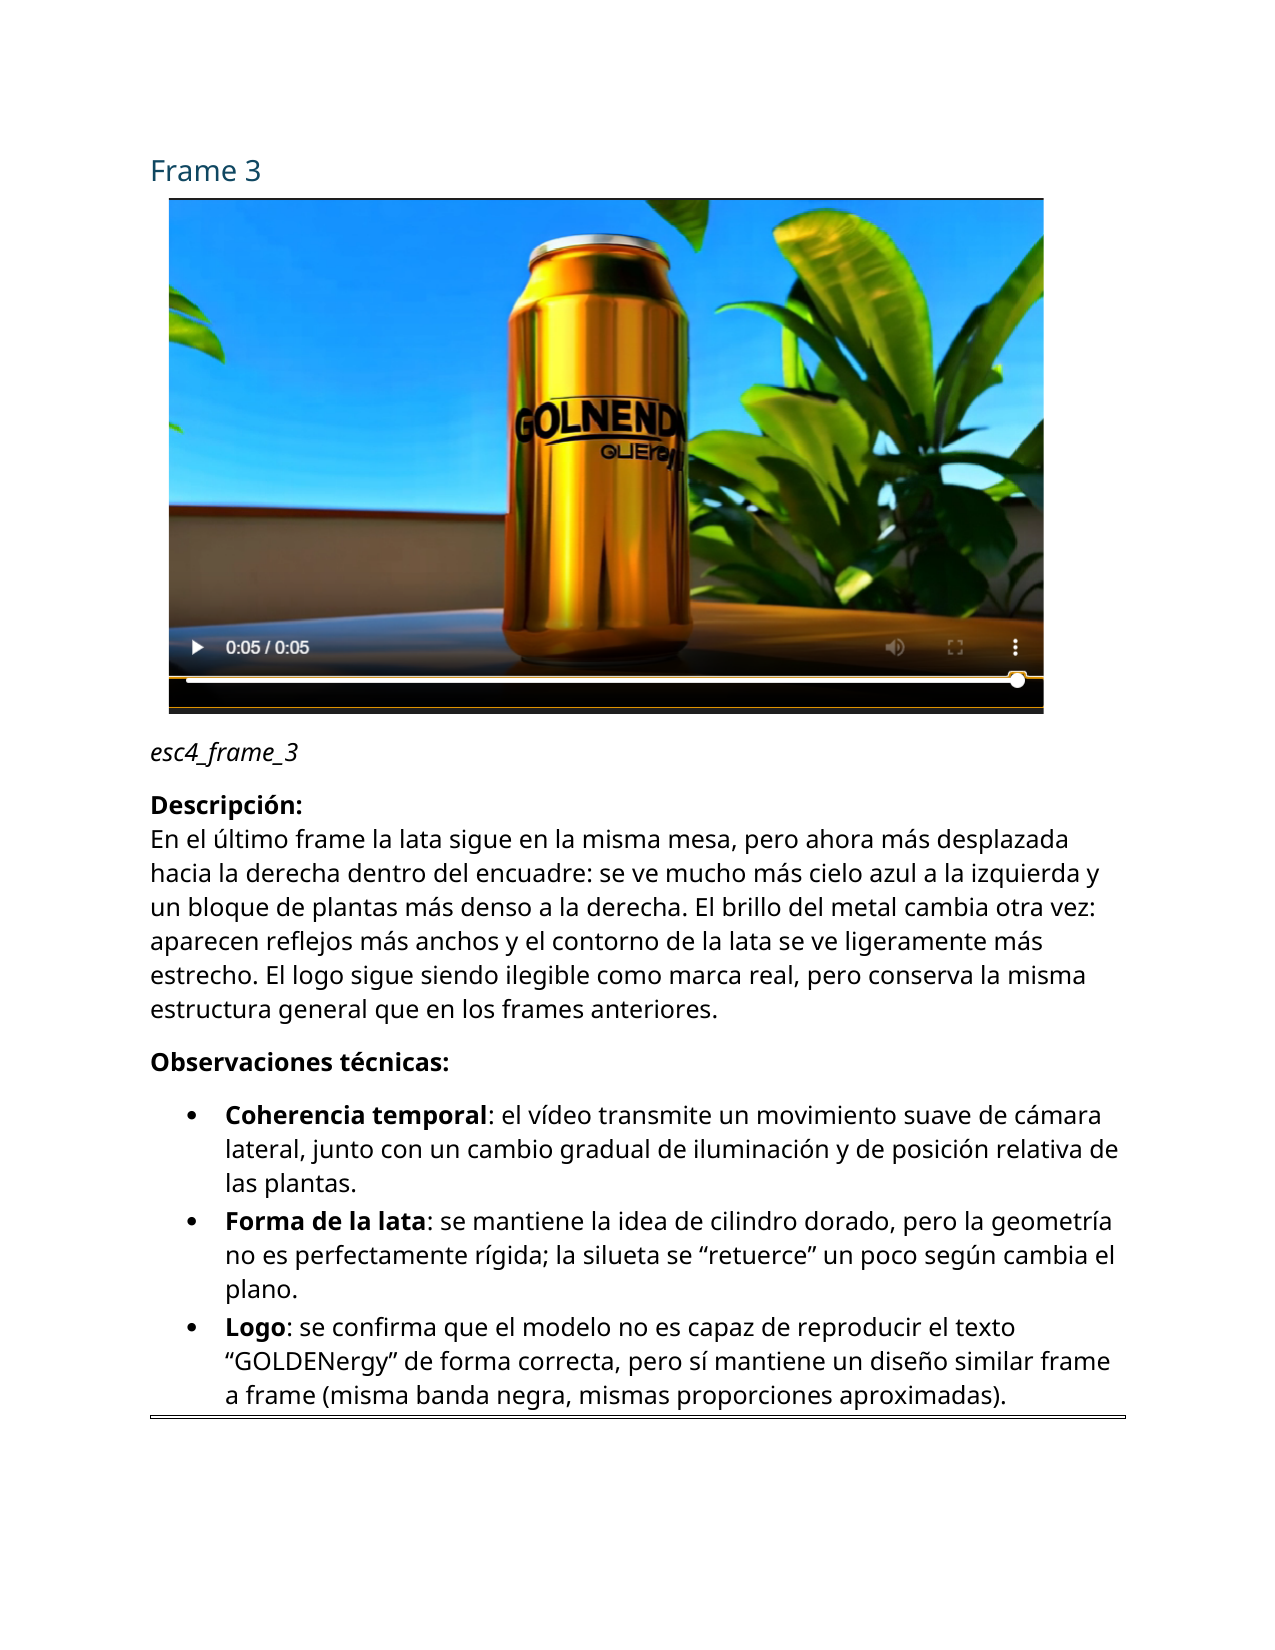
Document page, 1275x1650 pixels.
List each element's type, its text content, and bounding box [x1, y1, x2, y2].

list Forma de la lata: se mantiene la idea de cilindro dorado, pero la geometría no es perfectamente rígida; la silueta se “retuerce” un poco según cambia el plano. [187, 1203, 1125, 1305]
text esc4_frame_3 [150, 734, 1125, 768]
text Descripción: En el último frame la lata sigue en la misma mesa, pero ahora más desplazada hacia la derecha dentro del encuadre: se ve mucho más cielo azul a la izquierda y un bloque de plantas más denso a la derecha. El brillo del metal cambia otra vez: aparecen reflejos más anchos y el contorno de la lata se ve ligeramente más estrecho. El logo sigue siendo ilegible como marca real, pero conserva la misma estructura general que en los frames anteriores. [150, 787, 1125, 1026]
subtitle Frame 3 [150, 150, 1125, 190]
picture [168, 198, 1044, 714]
list Coherencia temporal: el vídeo transmite un movimiento suave de cámara lateral, junto con un cambio gradual de iluminación y de posición relativa de las plantas. [187, 1097, 1125, 1199]
text Observaciones técnicas: [150, 1044, 1125, 1078]
list Logo: se confirma que el modelo no es capaz de reproducir el texto “GOLDENergy” de forma correcta, pero sí mantiene un diseño similar frame a frame (misma banda negra, mismas proporciones aproximadas). [187, 1309, 1125, 1411]
